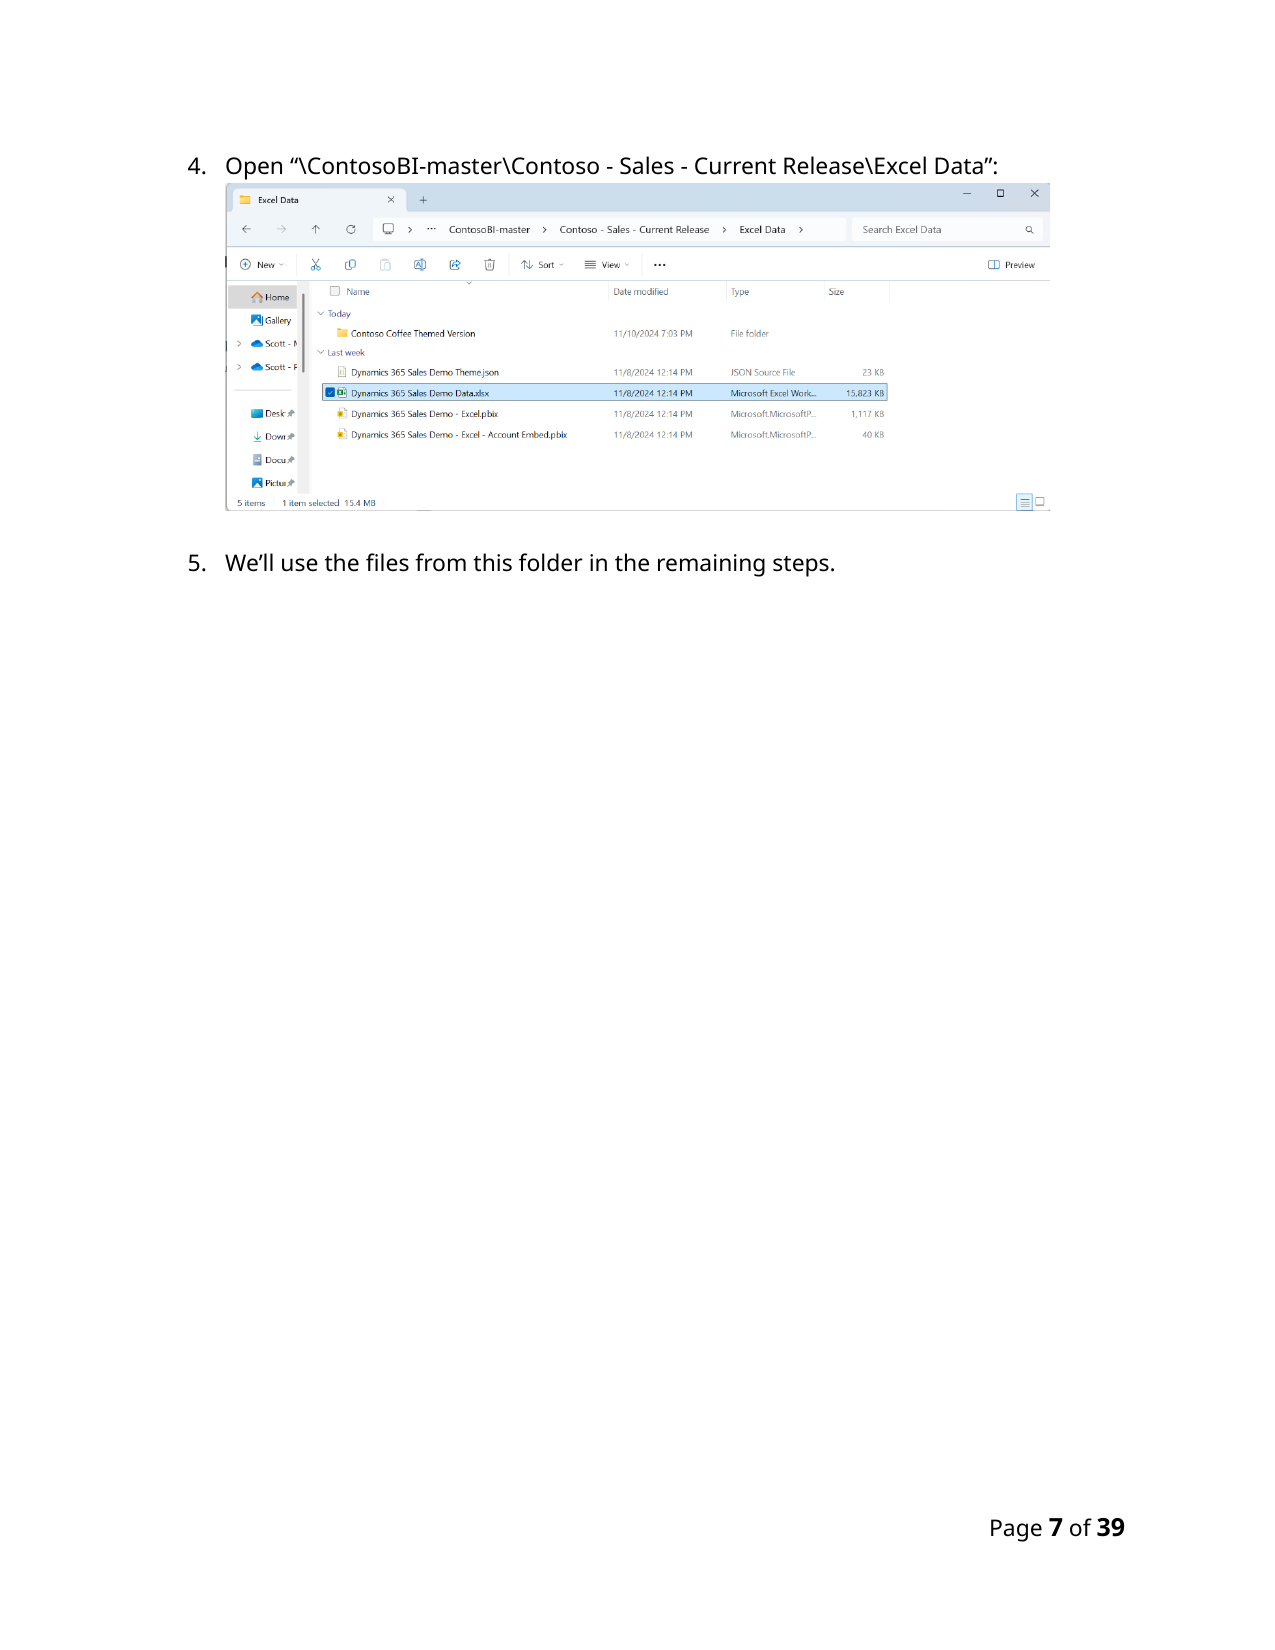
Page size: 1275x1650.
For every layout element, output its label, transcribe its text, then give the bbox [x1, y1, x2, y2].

list We’ll use the files from this folder in the remaining steps. [187, 547, 1125, 578]
picture [225, 183, 1050, 511]
